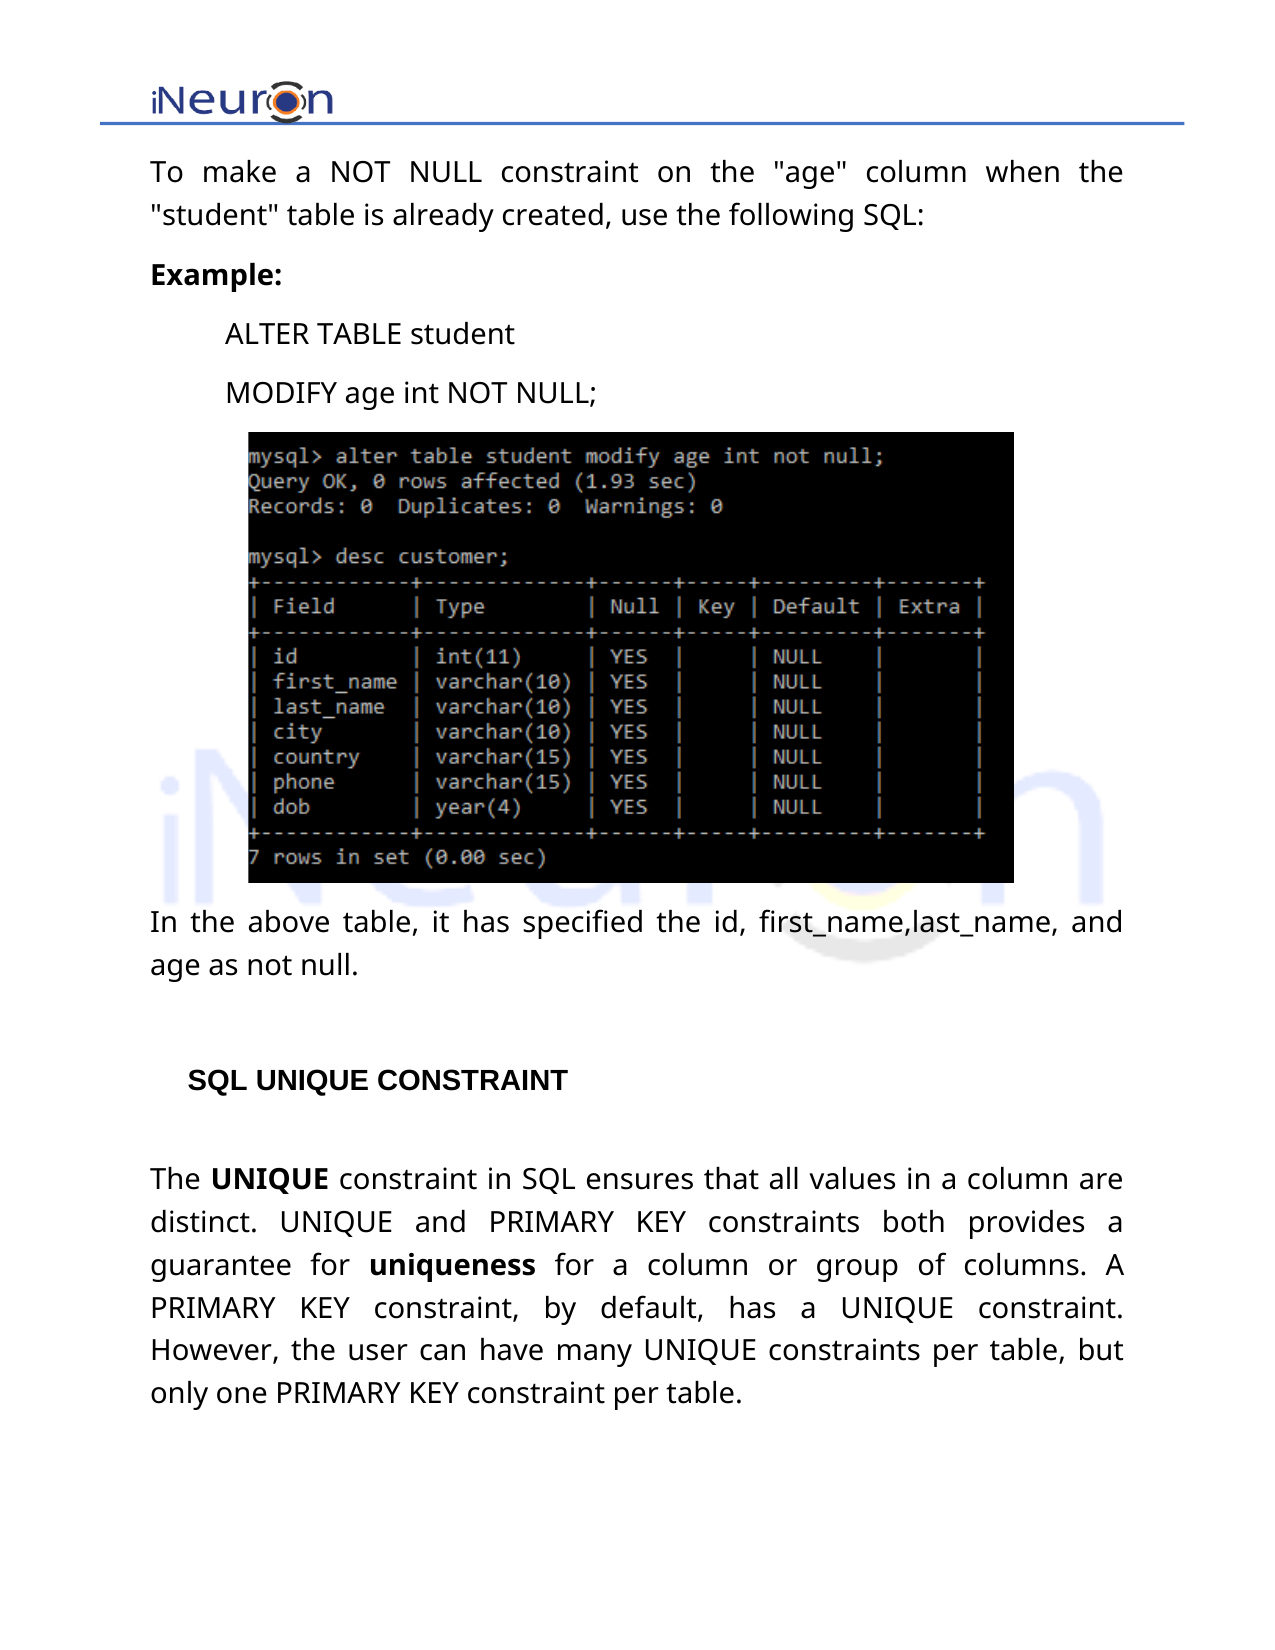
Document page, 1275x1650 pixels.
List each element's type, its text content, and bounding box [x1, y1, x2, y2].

text ALTER TABLE student [150, 313, 1125, 353]
subtitle SQL UNIQUE CONSTRAINT [187, 1063, 1125, 1096]
text In the above table, it has specified the id, first_name,last_name, and age as not null. [150, 901, 1125, 983]
text To make a NOT NULL constraint on the "age" column when the "student" table is already created, use the following SQL: [150, 151, 1125, 234]
picture [150, 75, 335, 124]
text Example: [150, 254, 1125, 293]
text MODIFY age int NOT NULL; [150, 373, 1125, 412]
picture [248, 432, 1014, 883]
text The UNIQUE constraint in SQL ensures that all values in a column are distinct. UNIQUE and PRIMARY KEY constraints both provides a guarantee for uniqueness for a column or group of columns. A PRIMARY KEY constraint, by default, has a UNIQUE constraint. However, the user can have many UNIQUE constraints per table, but only one PRIMARY KEY constraint per table. [150, 1158, 1125, 1412]
